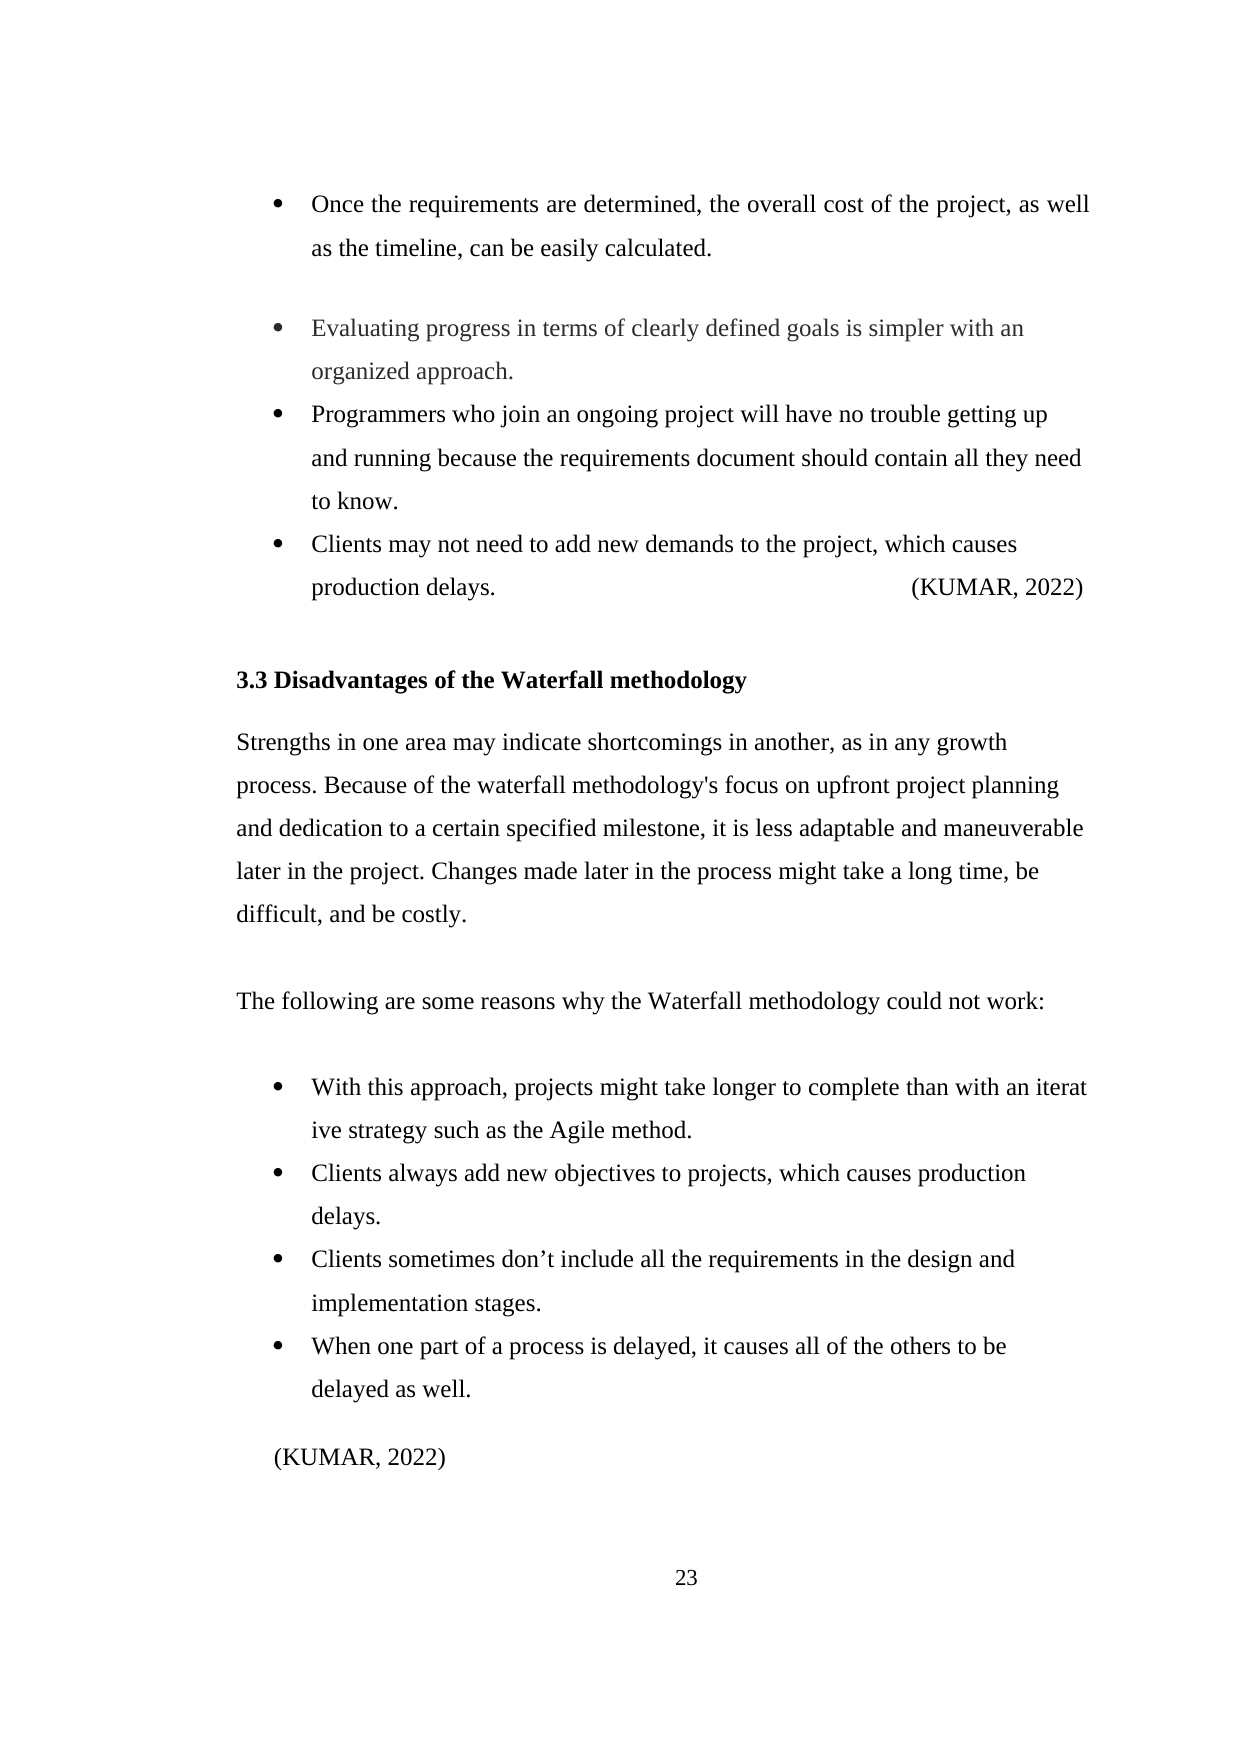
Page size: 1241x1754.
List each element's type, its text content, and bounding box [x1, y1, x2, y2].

subtitle Disadvantages of the Waterfall methodology [236, 665, 1090, 694]
list When one part of a process is delayed, it causes all of the others to be delayed as well. [274, 1331, 1090, 1403]
list Clients sometimes don’t include all the requirements in the design and implementation stages. [274, 1244, 1090, 1316]
text Strengths in one area may indicate shortcomings in another, as in any growth process. Because of the waterfall methodology's focus on upfront project planning and dedication to a certain specified milestone, it is less adaptable and maneuverable later in the project. Changes made later in the process might take a long time, be difficult, and be costly. [236, 727, 1090, 928]
list Clients may not need to add new demands to the project, which causes production delays. (KUMAR, 2022) [274, 529, 1090, 601]
list Programmers who join an ongoing project will have no trouble getting up and running because the requirements document should contain all they need to know. [274, 399, 1090, 514]
list With this approach, projects might take longer to complete than with an iterative strategy such as the Agile method. [274, 1072, 1090, 1144]
text (KUMAR, 2022) [274, 1442, 1090, 1471]
list Once the requirements are determined, the overall cost of the project, as well as the timeline, can be easily calculated. [274, 189, 1090, 261]
list Evaluating progress in terms of clearly defined goals is simpler with an organized approach. [274, 313, 1090, 385]
list Clients always add new objectives to projects, which causes production delays. [274, 1158, 1090, 1230]
text The following are some reasons why the Waterfall methodology could not work: [236, 986, 1090, 1014]
